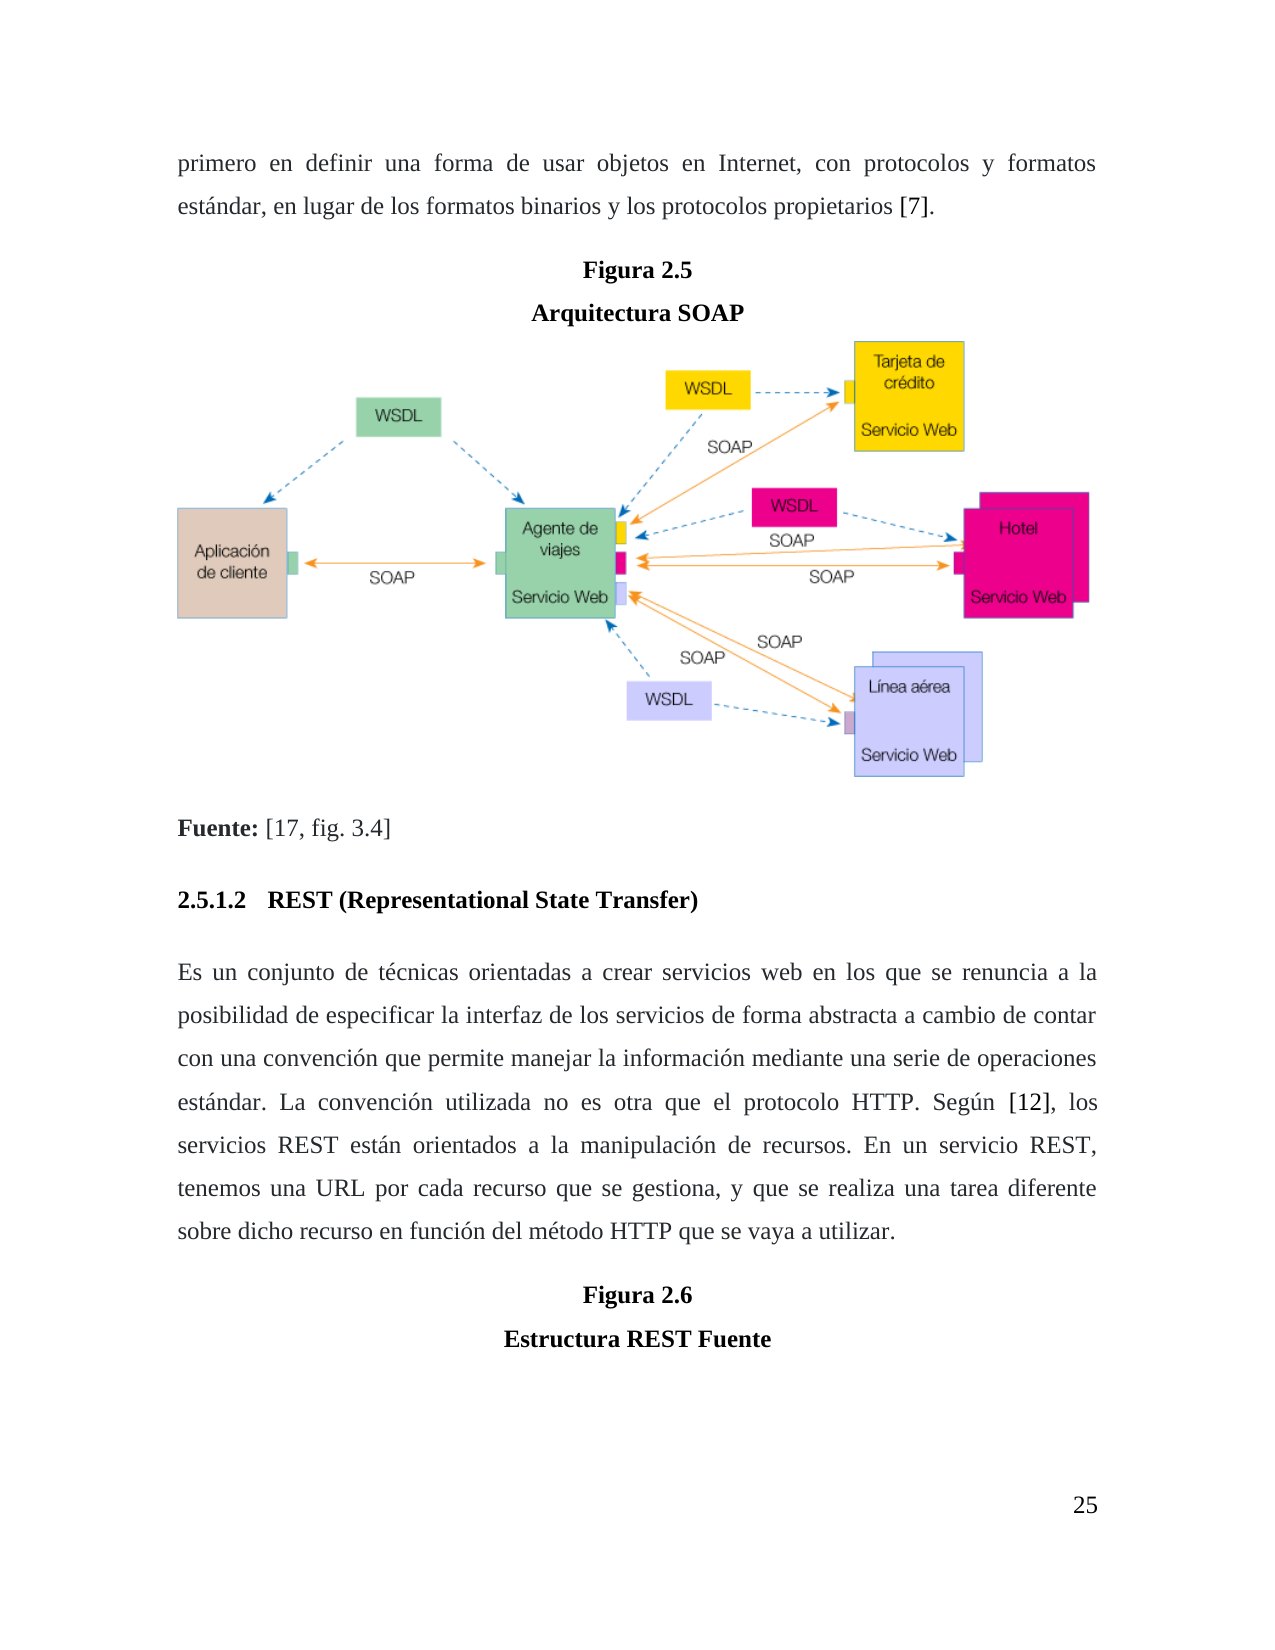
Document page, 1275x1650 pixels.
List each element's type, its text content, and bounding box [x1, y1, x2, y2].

text Figura 2.6 Estructura REST Fuente [177, 1281, 1098, 1352]
picture [177, 341, 1090, 777]
subtitle REST (Representational State Transfer) [177, 885, 1098, 914]
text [177, 148, 1098, 219]
text Fuente: [17, fig. 3.4] [177, 813, 1098, 841]
text Es un conjunto de técnicas orientadas a crear servicios web en los que se renuncia a la posibilidad de especificar la interfaz de los servicios de forma abstracta a cambio de contar con una convención que permite manejar la información mediante una serie de operaciones estándar. La convención utilizada no es otra que el protocolo HTTP. Según , los servicios REST están orientados a la manipulación de recursos. En un servicio REST, tenemos una URL por cada recurso que se gestiona, y que se realiza una tarea diferente sobre dicho recurso en función del método HTTP que se vaya a utilizar. [177, 957, 1098, 1245]
text Figura 2.5 Arquitectura SOAP [177, 255, 1098, 327]
